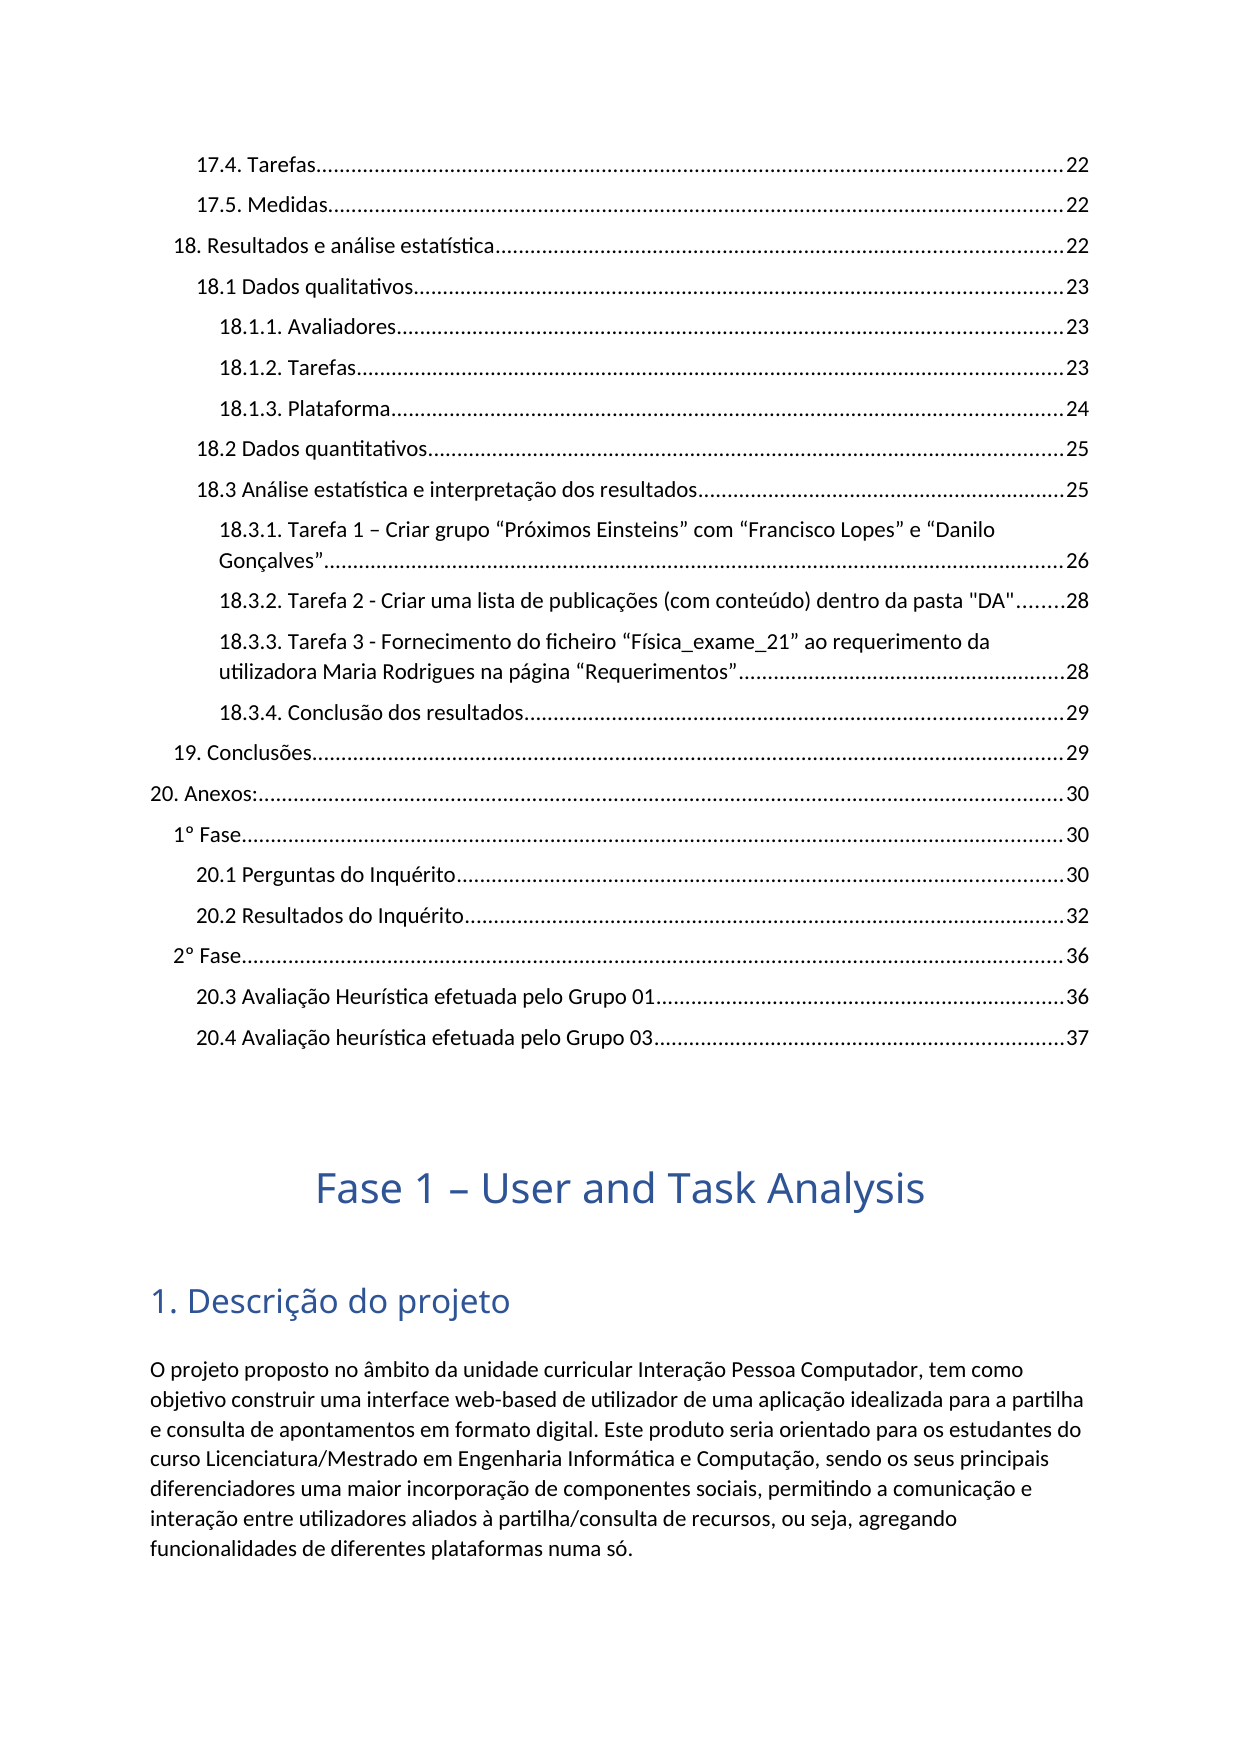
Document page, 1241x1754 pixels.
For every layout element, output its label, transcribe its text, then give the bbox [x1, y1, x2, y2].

text O projeto proposto no âmbito da unidade curricular Interação Pessoa Computador, tem como objetivo construir uma interface web-based de utilizador de uma aplicação idealizada para a partilha e consulta de apontamentos em formato digital. Este produto seria orientado para os estudantes do curso Licenciatura/Mestrado em Engenharia Informática e Computação, sendo os seus principais diferenciadores uma maior incorporação de componentes sociais, permitindo a comunicação e interação entre utilizadores aliados à partilha/consulta de recursos, ou seja, agregando funcionalidades de diferentes plataformas numa só. [150, 1355, 1090, 1562]
subtitle Fase 1 – User and Task Analysis [150, 1159, 1090, 1216]
subtitle 1. Descrição do projeto [150, 1278, 1090, 1323]
